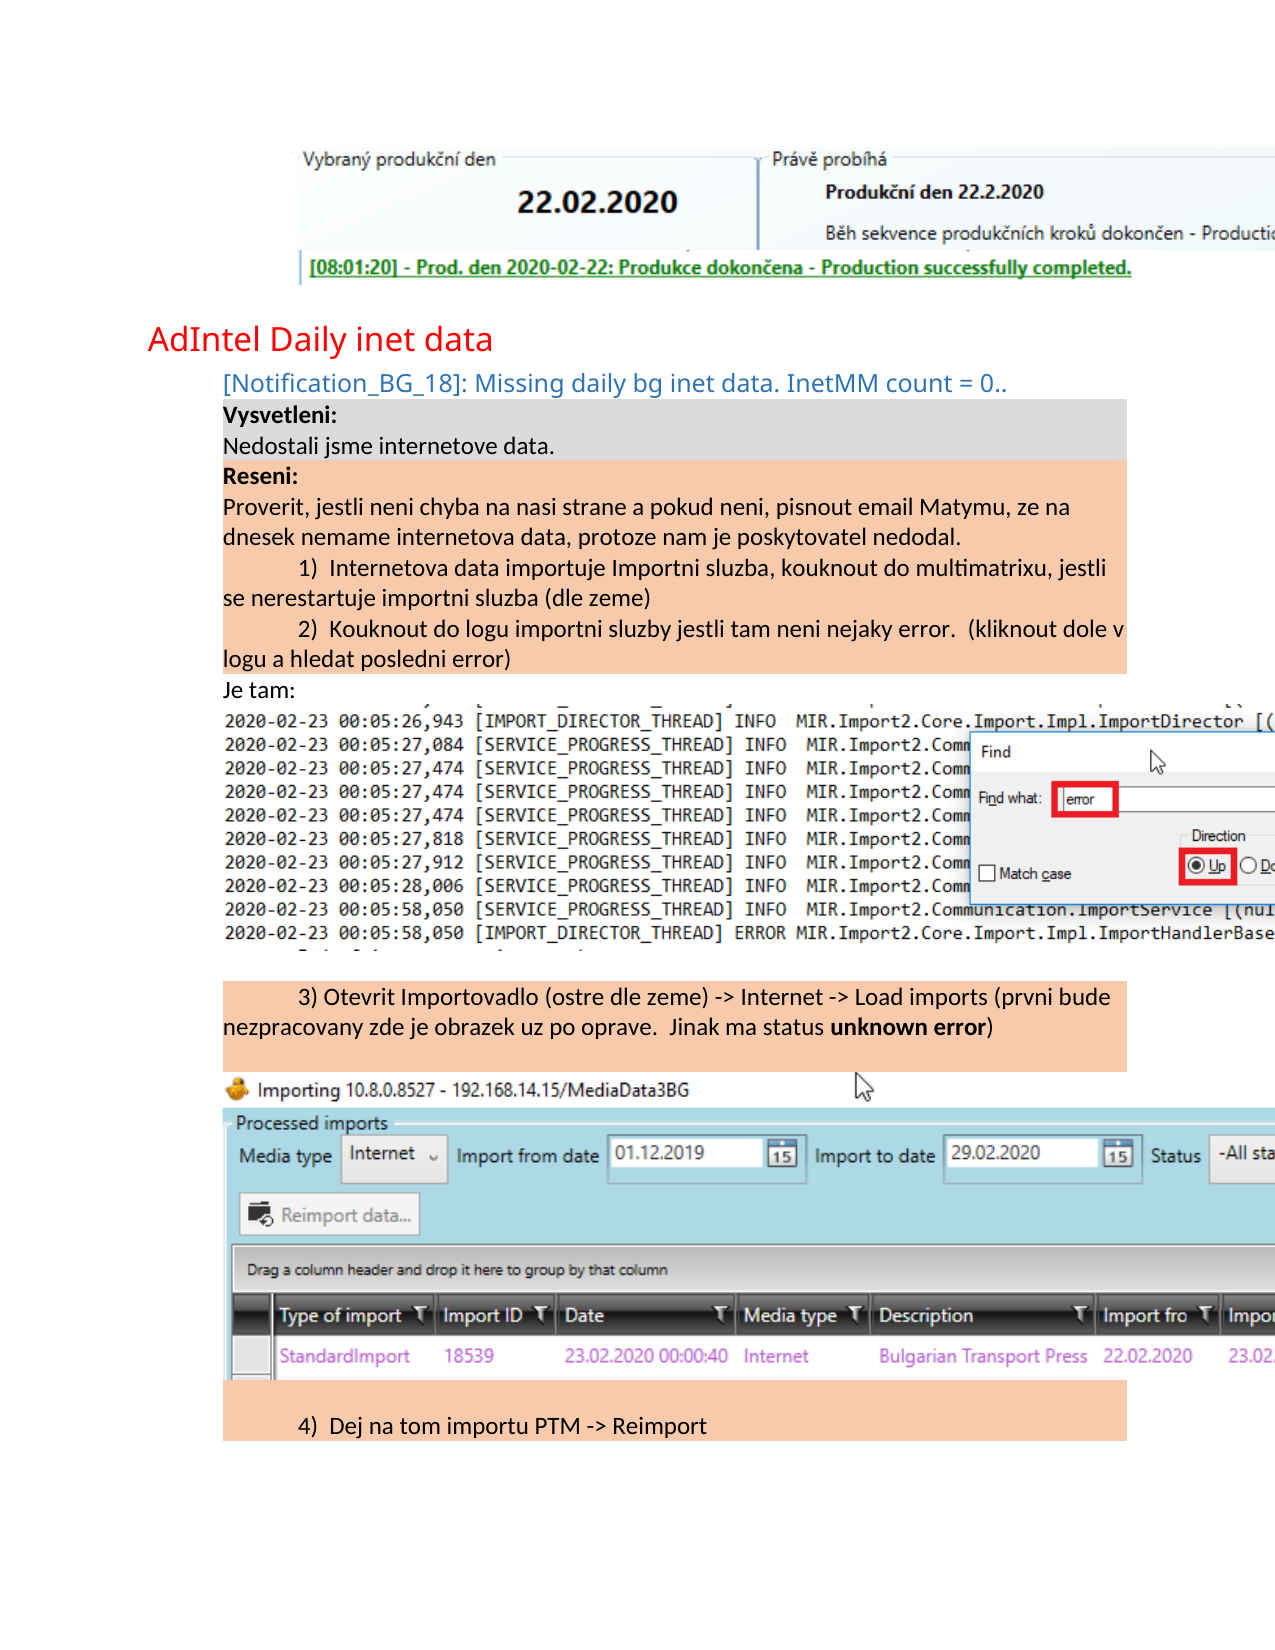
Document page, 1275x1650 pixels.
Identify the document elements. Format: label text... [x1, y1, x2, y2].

text 1) Internetova data importuje Importni sluzba, kouknout do multimatrixu, jestli se nerestartuje importni sluzba (dle zeme) [223, 552, 1127, 613]
picture [222, 1072, 1275, 1380]
text Proverit, jestli neni chyba na nasi strane a pokud neni, pisnout email Matymu, ze na dnesek nemame internetova data, protoze nam je poskytovatel nedodal. [223, 491, 1127, 552]
subtitle [Notification_BG_18]: Missing daily bg inet data. InetMM count = 0.. [223, 365, 1127, 399]
text Vysvetleni: [223, 399, 1127, 430]
text 4) Dej na tom importu PTM -> Reimport [223, 1411, 1127, 1441]
text Je tam: [223, 674, 1127, 704]
picture [222, 704, 1275, 951]
text 3) Otevrit Importovadlo (ostre dle zeme) -> Internet -> Load imports (prvni bude nezpracovany zde je obrazek uz po oprave. Jinak ma status unknown error) [223, 981, 1127, 1042]
picture [297, 147, 1275, 285]
text Reseni: [223, 460, 1127, 491]
subtitle AdIntel Daily inet data [148, 316, 1127, 361]
text Nedostali jsme internetove data. [223, 430, 1127, 460]
text 2) Kouknout do logu importni sluzby jestli tam neni nejaky error. (kliknout dole v logu a hledat posledni error) [223, 613, 1127, 674]
